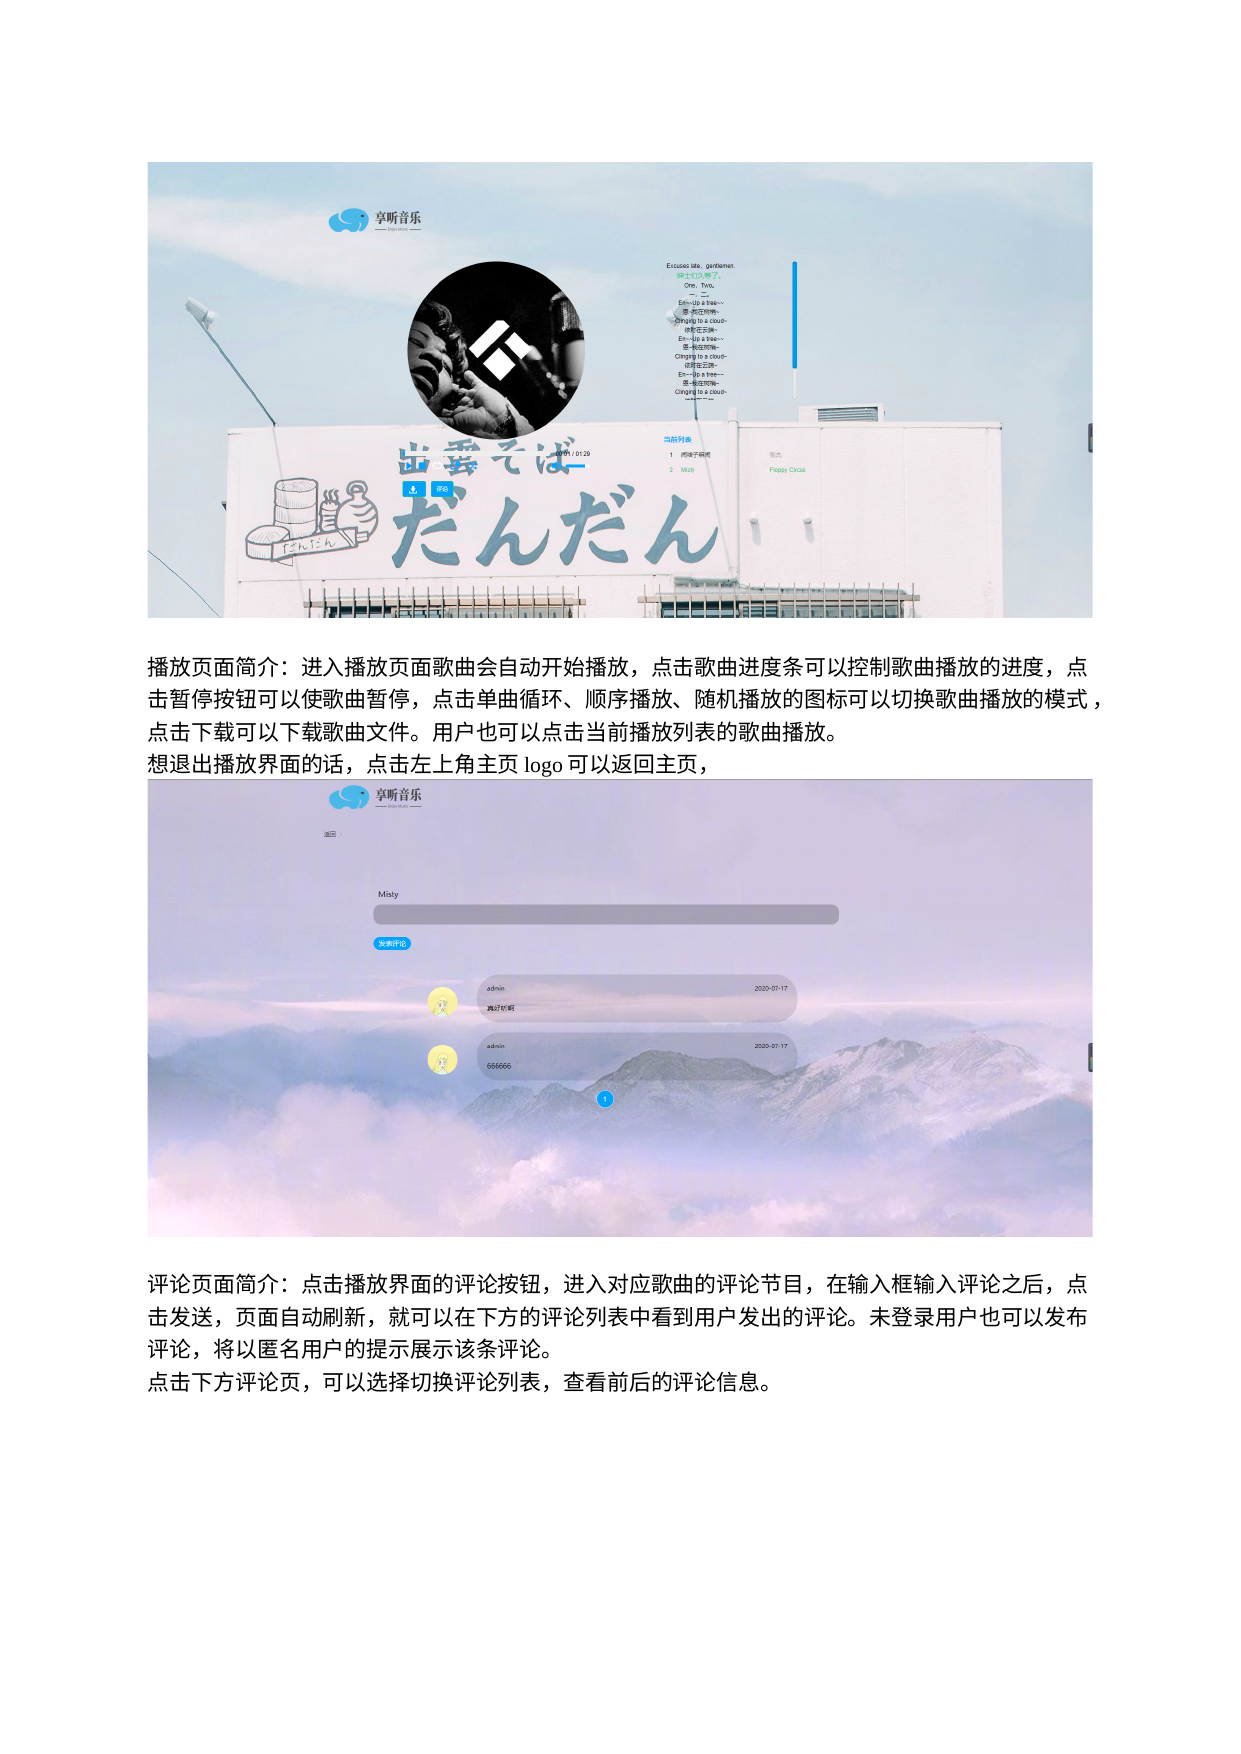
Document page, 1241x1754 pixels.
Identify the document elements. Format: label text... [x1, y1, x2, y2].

picture [147, 162, 1093, 618]
text 播放页面简介：进入播放页面歌曲会自动开始播放，点击歌曲进度条可以控制歌曲播放的进度，点击暂停按钮可以使歌曲暂停，点击单曲循环、顺序播放、随机播放的图标可以切换歌曲播放的模式，点击下载可以下载歌曲文件。用户也可以点击当前播放列表的歌曲播放。 想退出播放界面的话，点击左上角主页logo可以返回主页， [148, 649, 1092, 779]
picture [147, 779, 1093, 1237]
text 评论页面简介：点击播放界面的评论按钮，进入对应歌曲的评论节目，在输入框输入评论之后，点击发送，页面自动刷新，就可以在下方的评论列表中看到用户发出的评论。未登录用户也可以发布评论，将以匿名用户的提示展示该条评论。 点击下方评论页，可以选择切换评论列表，查看前后的评论信息。 [148, 1267, 1092, 1397]
